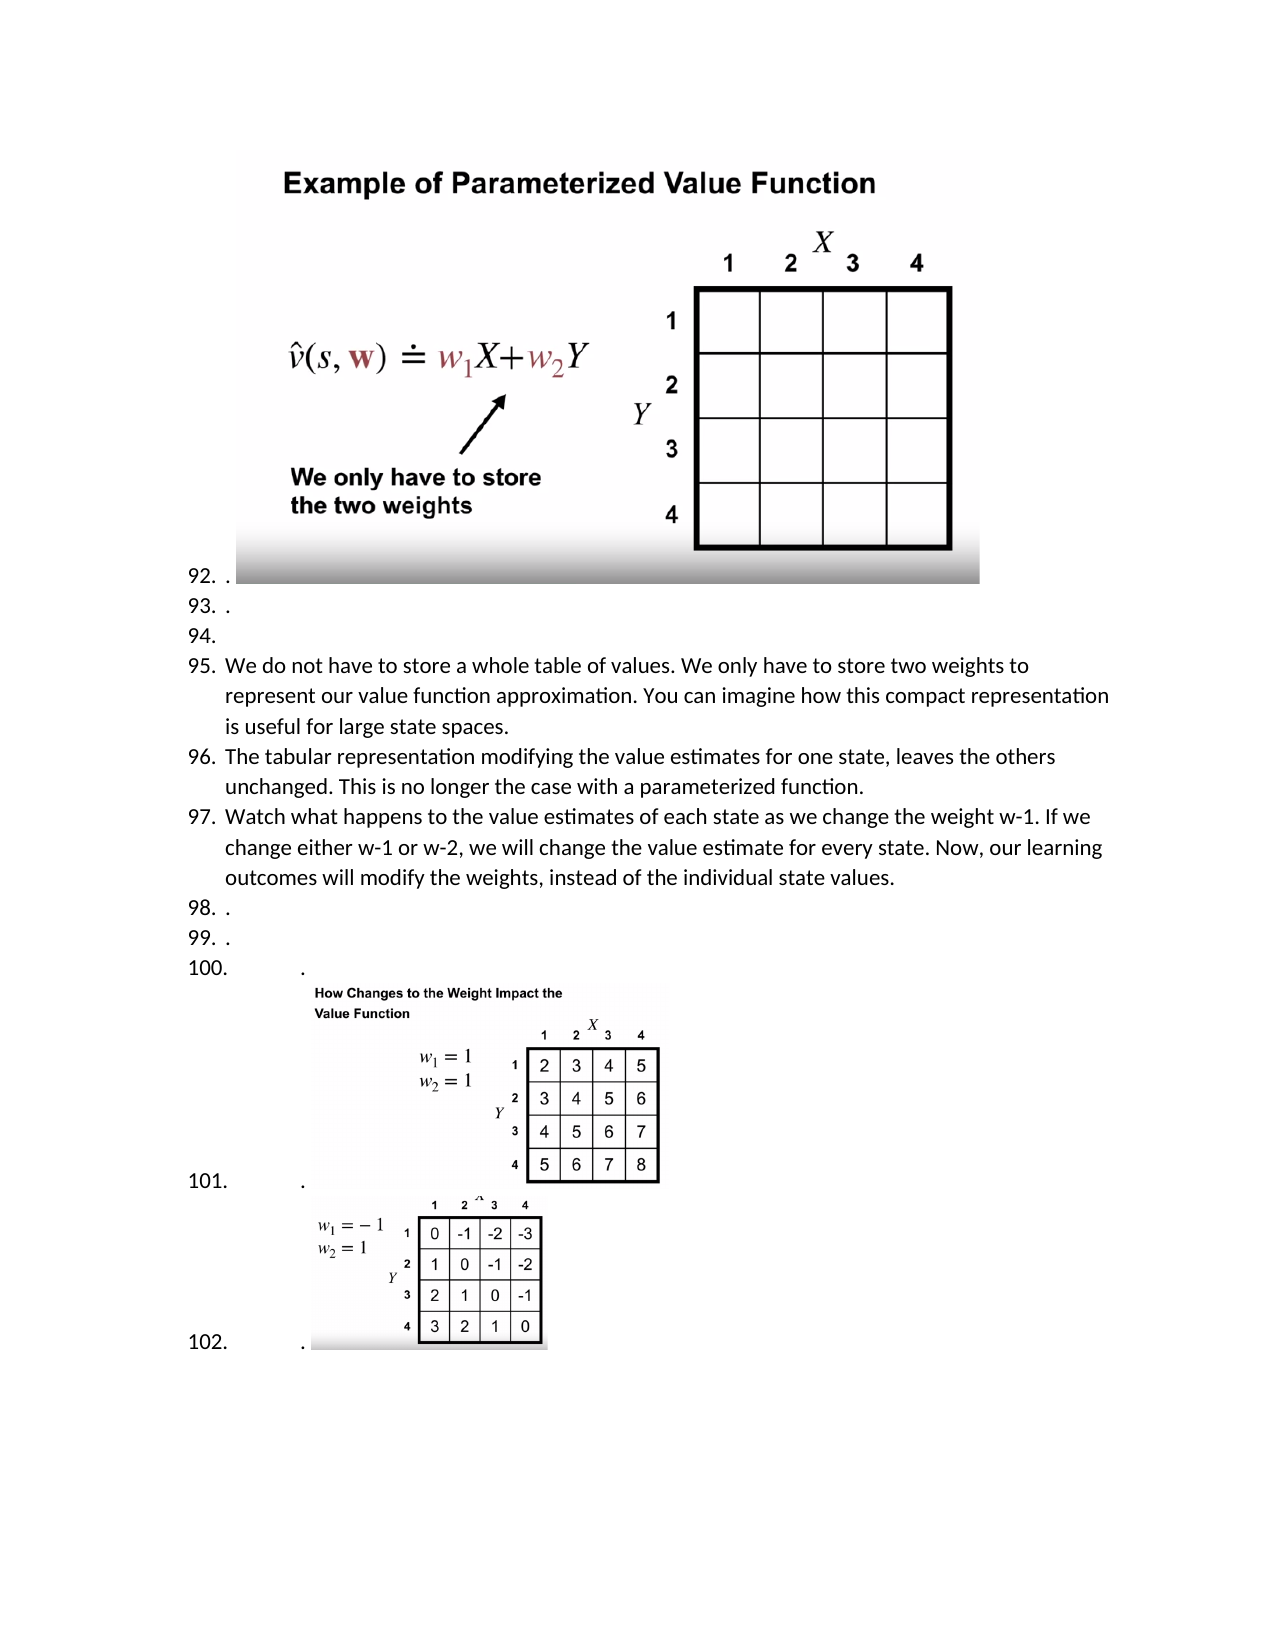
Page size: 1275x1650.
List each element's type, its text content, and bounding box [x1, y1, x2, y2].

list . [187, 1197, 1125, 1355]
picture [311, 1196, 548, 1350]
list . [187, 591, 1125, 619]
list . [187, 893, 1125, 921]
list We do not have to store a whole table of values. We only have to store two weights to represent our value function approximation. You can imagine how this compact representation is useful for large state spaces. [187, 651, 1125, 740]
list . [187, 923, 1125, 951]
picture [236, 150, 980, 584]
list . [187, 953, 1125, 982]
list Watch what happens to the value estimates of each state as we change the weight w-1. If we change either w-1 or w-2, we will change the value estimate for every state. Now, our learning outcomes will modify the weights, instead of the individual state values. [187, 802, 1125, 891]
picture [311, 983, 670, 1189]
list The tabular representation modifying the value estimates for one state, leaves the others unchanged. This is no longer the case with a parameterized function. [187, 742, 1125, 800]
